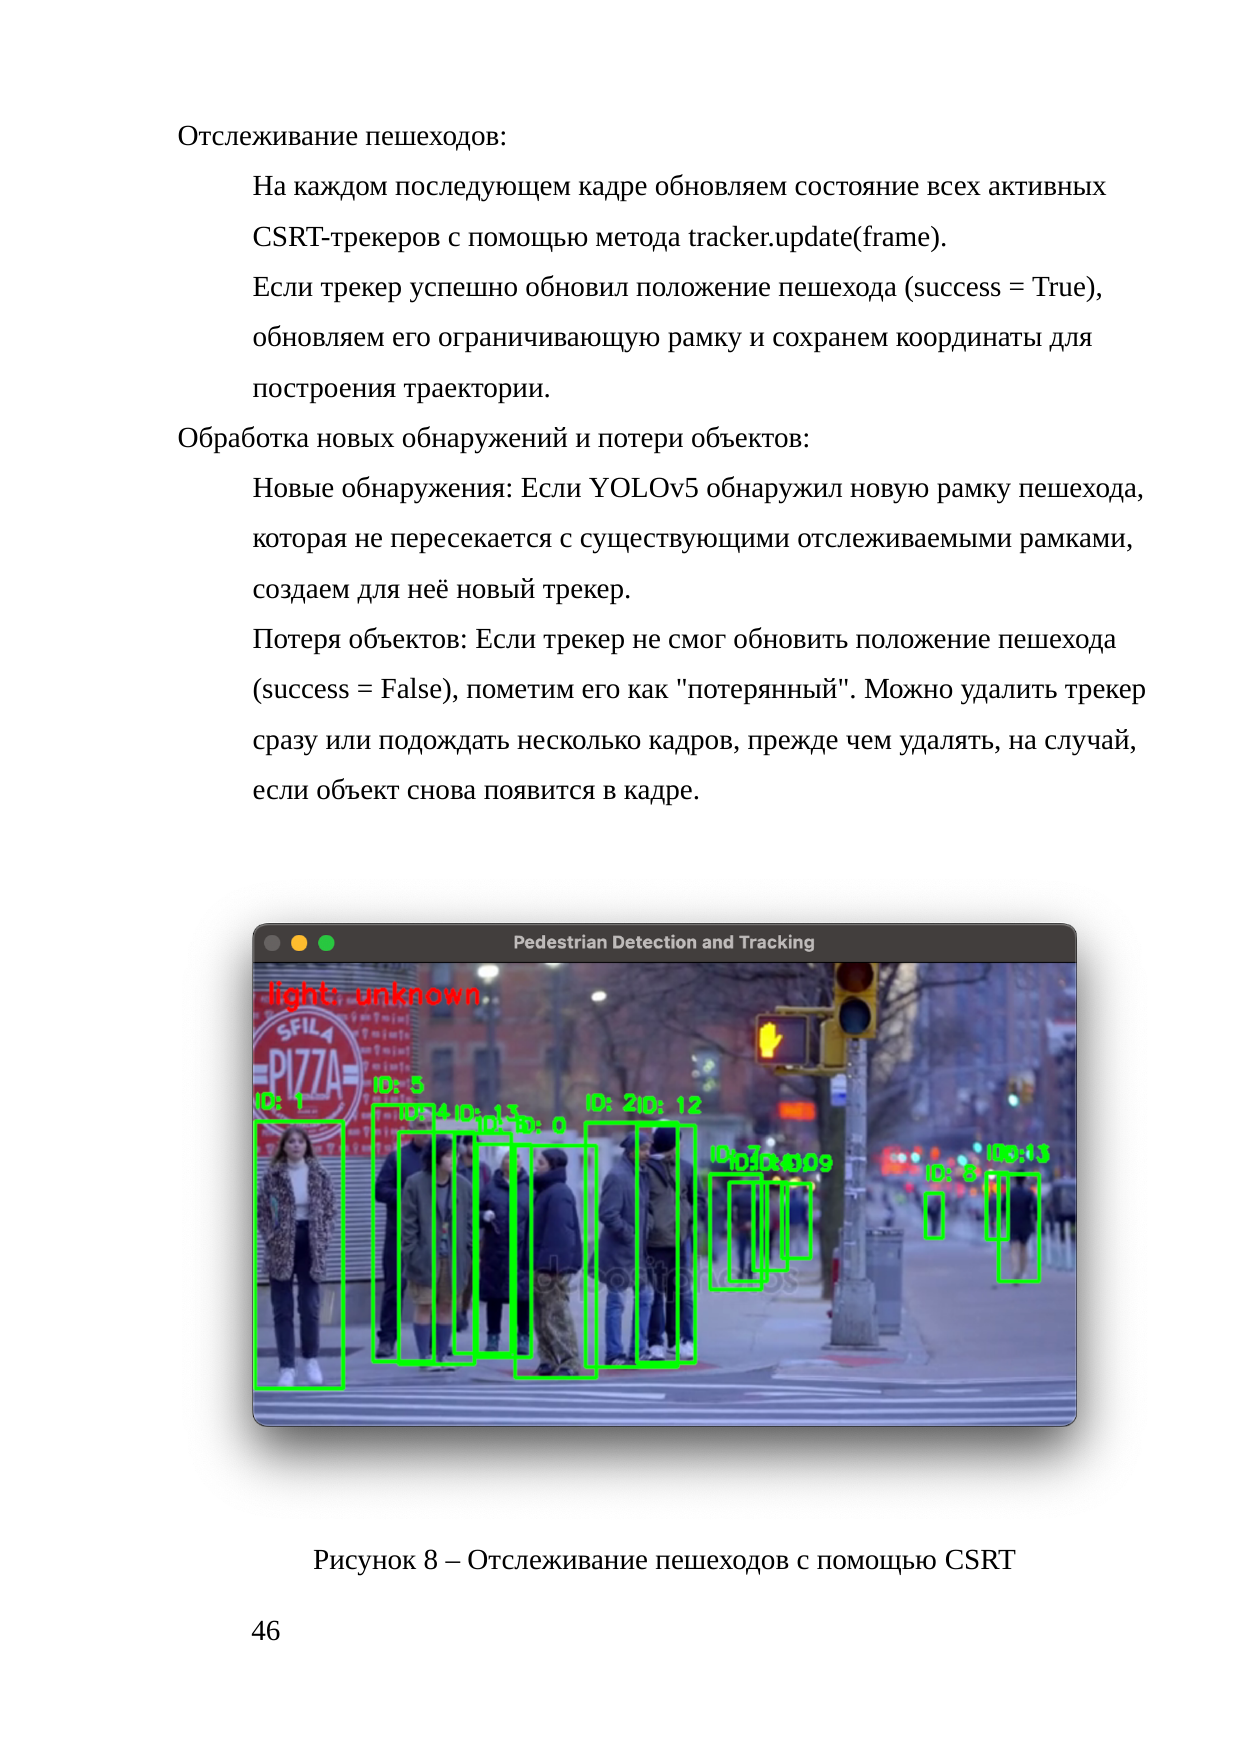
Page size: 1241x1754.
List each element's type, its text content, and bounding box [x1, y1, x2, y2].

picture [177, 872, 1152, 1526]
text Обработка новых обнаружений и потери объектов: [177, 420, 1152, 453]
text Потеря объектов: Если трекер не смог обновить положение пешехода (success = False), пометим его как "потерянный". Можно удалить трекер сразу или подождать несколько кадров, прежде чем удалять, на случай, если объект снова появится в кадре. [252, 621, 1152, 806]
text На каждом последующем кадре обновляем состояние всех активных CSRT-трекеров с помощью метода tracker.update(frame). [252, 168, 1152, 252]
text Если трекер успешно обновил положение пешехода (success = True), обновляем его ограничивающую рамку и сохранем координаты для построения траектории. [252, 269, 1152, 403]
text Рисунок 8 – Отслеживание пешеходов с помощью CSRT [177, 1542, 1152, 1575]
text Отслеживание пешеходов: [177, 118, 1152, 152]
text Новые обнаружения: Если YOLOv5 обнаружил новую рамку пешехода, которая не пересекается с существующими отслеживаемыми рамками, создаем для неё новый трекер. [252, 470, 1152, 604]
